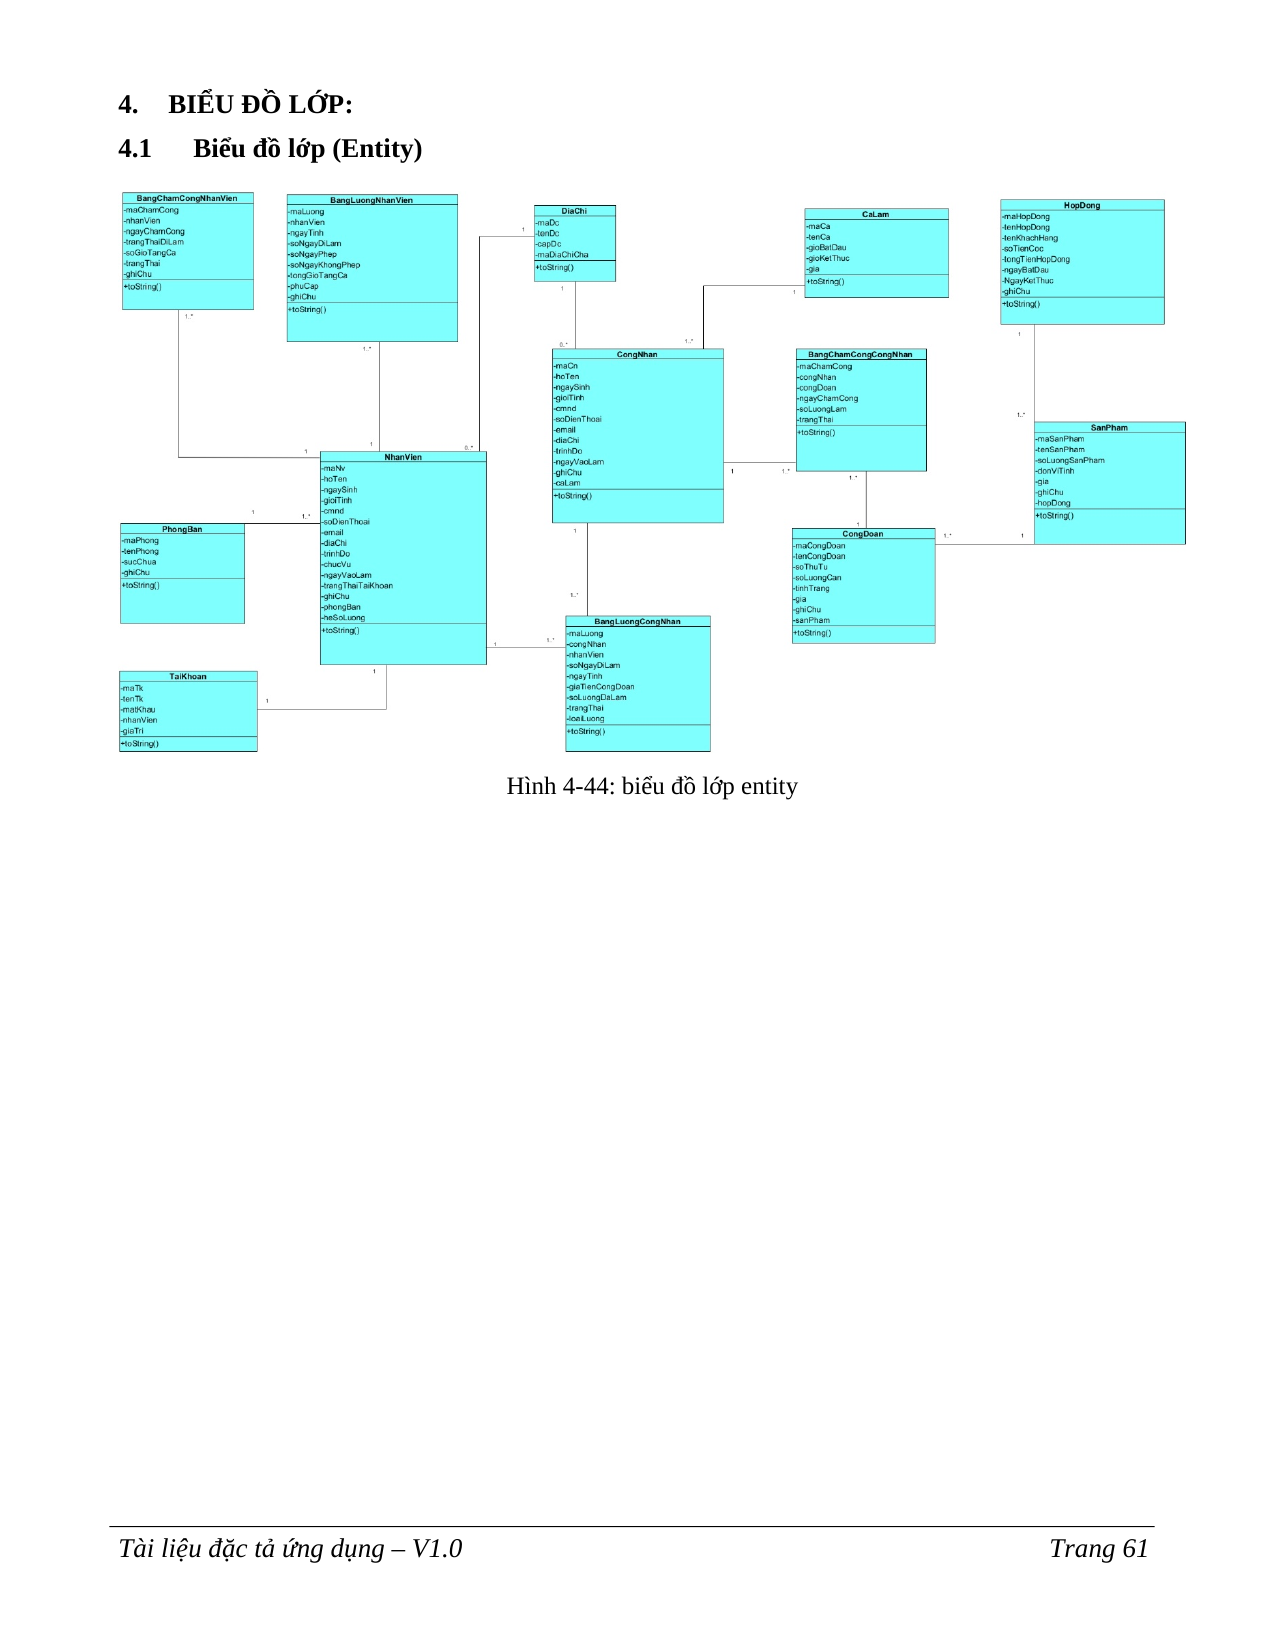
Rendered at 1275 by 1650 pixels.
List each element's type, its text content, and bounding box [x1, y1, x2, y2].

subtitle BIỂU ĐỒ LỚP: [118, 89, 1186, 120]
picture [118, 191, 1187, 753]
subtitle Biểu đồ lớp (Entity) [118, 132, 1186, 163]
